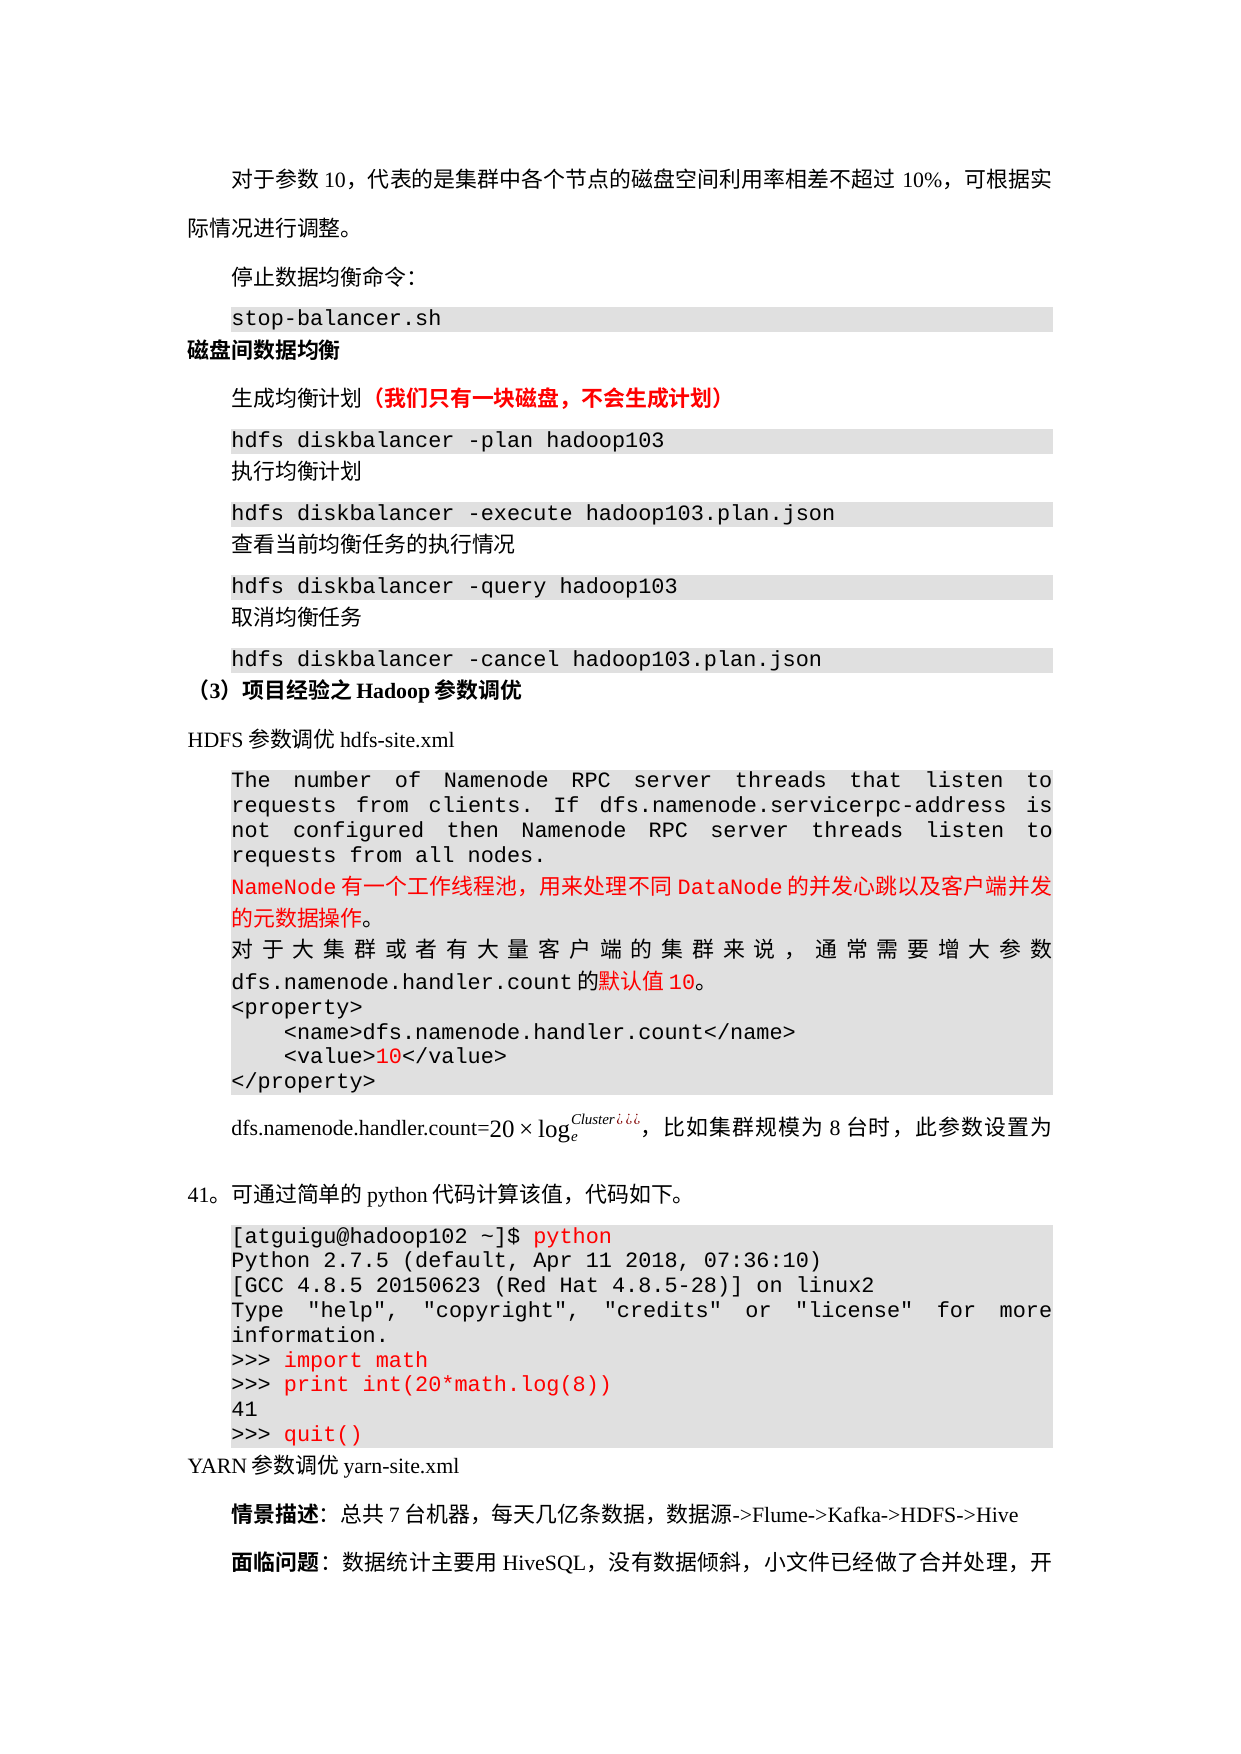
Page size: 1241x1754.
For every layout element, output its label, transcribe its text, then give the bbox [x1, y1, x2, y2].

text 生成均衡计划（我们只有一块磁盘，不会生成计划） [187, 381, 1053, 413]
text >>> print int(20*math.log(8)) [231, 1374, 1053, 1398]
text hdfs diskbalancer -query hadoop103 [231, 575, 1053, 600]
text YARN参数调优yarn-site.xml [187, 1448, 1053, 1481]
text 对于大集群或者有大量客户端的集群来说，通常需要增大参数dfs.namenode.handler.count的默认值10。 [231, 932, 1053, 996]
text <property> [231, 996, 1053, 1021]
text 对于参数10，代表的是集群中各个节点的磁盘空间利用率相差不超过10%，可根据实际情况进行调整。 [187, 162, 1053, 243]
text [GCC 4.8.5 20150623 (Red Hat 4.8.5-28)] on linux2 [231, 1274, 1053, 1299]
text NameNode有一个工作线程池，用来处理不同DataNode的并发心跳以及客户端并发的元数据操作。 [231, 869, 1053, 932]
text Type "help", "copyright", "credits" or "license" for more information. [231, 1299, 1053, 1349]
text >>> import math [231, 1349, 1053, 1374]
text >>> quit() [231, 1423, 1053, 1448]
text 情景描述：总共7台机器，每天几亿条数据，数据源->Flume->Kafka->HDFS->Hive [231, 1496, 1053, 1529]
text hdfs diskbalancer -cancel hadoop103.plan.json [231, 648, 1053, 673]
text 停止数据均衡命令： [187, 259, 1053, 292]
text <name>dfs.namenode.handler.count</name> [231, 1021, 1053, 1046]
text Python 2.7.5 (default, Apr 11 2018, 07:36:10) [231, 1250, 1053, 1274]
text 41 [231, 1398, 1053, 1423]
text 取消均衡任务 [187, 600, 1053, 632]
text dfs.namenode.handler.count=，比如集群规模为8台时，此参数设置为41。可通过简单的python代码计算该值，代码如下。 [187, 1095, 1053, 1209]
text The number of Namenode RPC server threads that listen to requests from clients. If dfs.namenode.servicerpc-address is not configured then Namenode RPC server threads listen to requests from all nodes. [231, 770, 1053, 869]
text hdfs diskbalancer -execute hadoop103.plan.json [231, 502, 1053, 527]
text （3）项目经验之Hadoop参数调优 [187, 673, 1053, 706]
text hdfs diskbalancer -plan hadoop103 [231, 429, 1053, 454]
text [187, 1545, 1053, 1577]
text 磁盘间数据均衡 [187, 332, 1053, 365]
text stop-balancer.sh [231, 307, 1053, 332]
text HDFS参数调优hdfs-site.xml [187, 721, 1053, 754]
text [atguigu@hadoop102 ~]$ python [231, 1225, 1053, 1250]
text <value>10</value> [231, 1046, 1053, 1071]
text </property> [231, 1071, 1053, 1095]
text 查看当前均衡任务的执行情况 [187, 527, 1053, 559]
text 执行均衡计划 [187, 454, 1053, 486]
